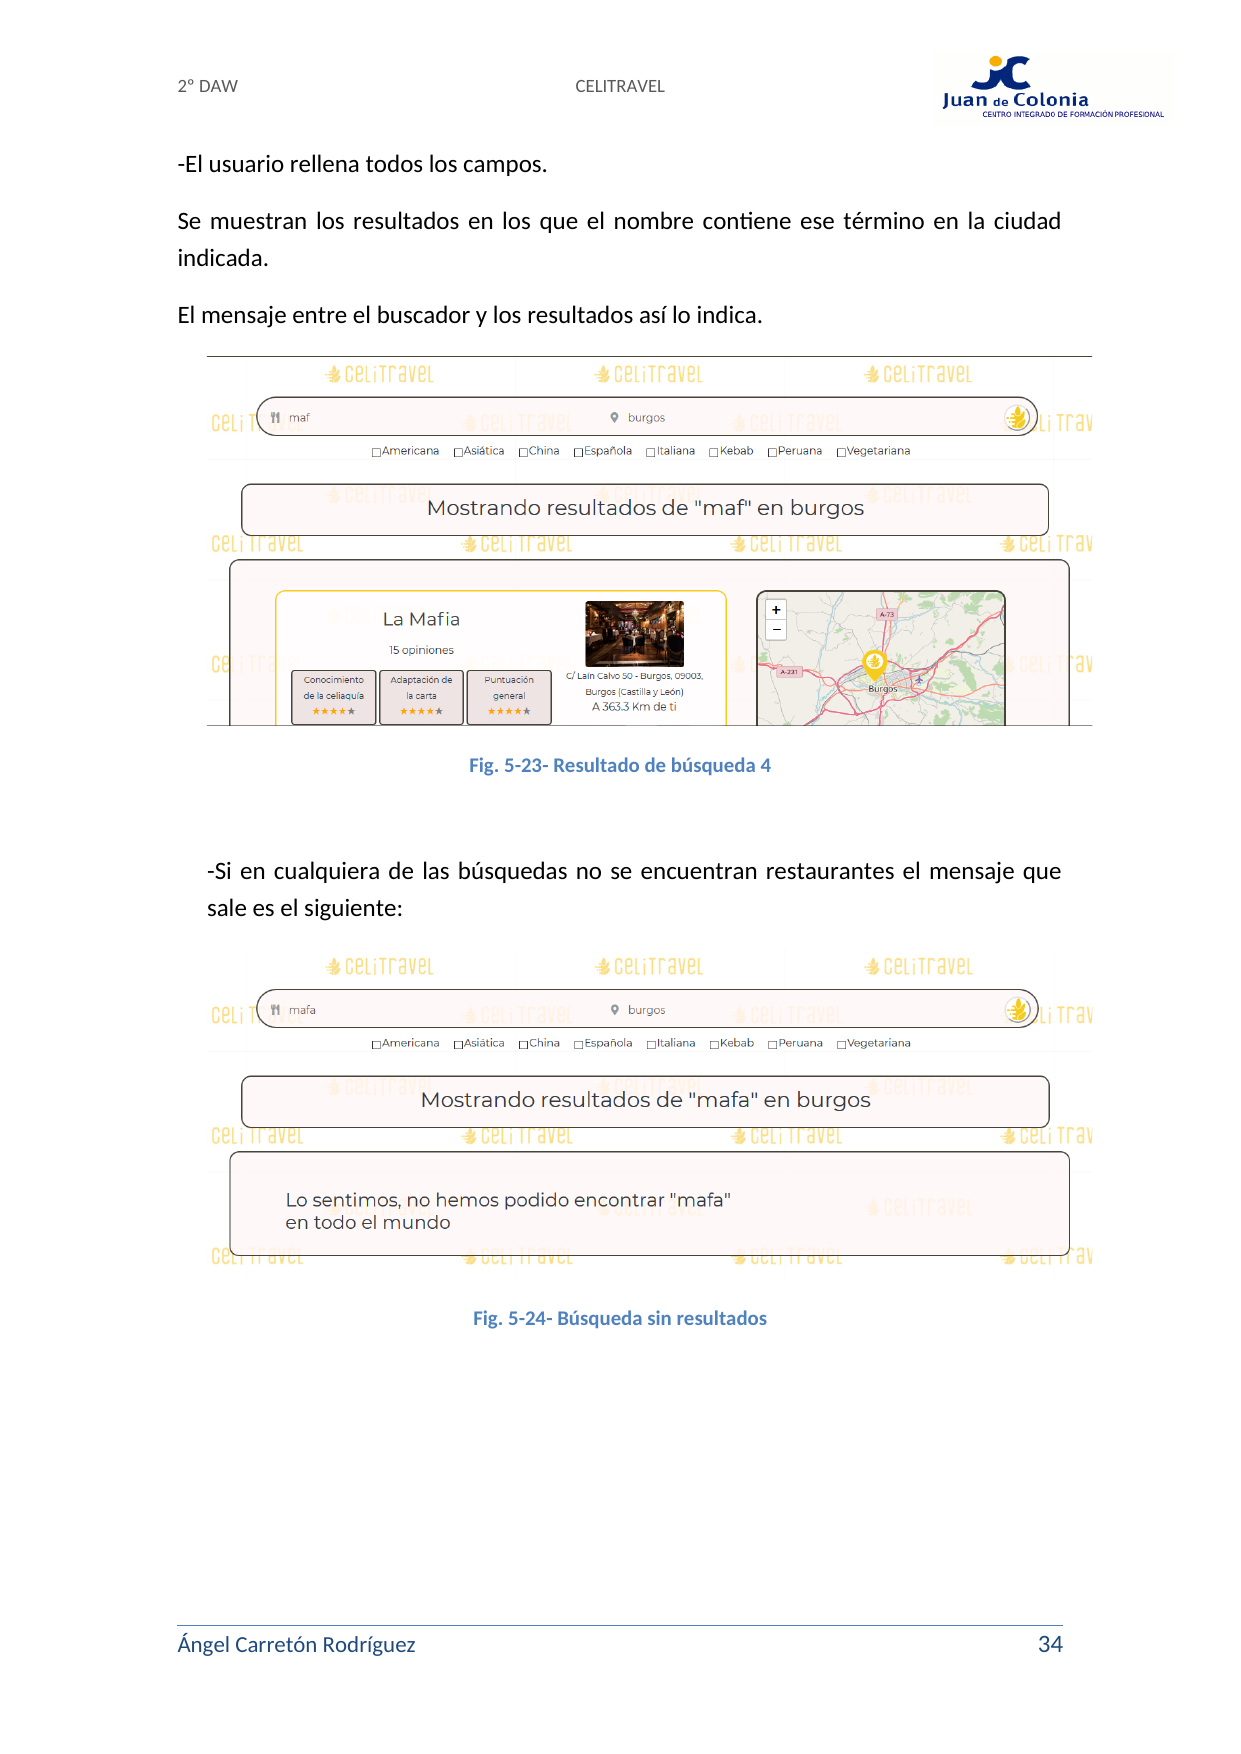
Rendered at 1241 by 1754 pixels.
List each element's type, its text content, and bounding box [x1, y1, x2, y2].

picture [206, 356, 1093, 726]
text Se muestran los resultados en los que el nombre contiene ese término en la ciudad indicada. [177, 205, 1063, 272]
text -Si en cualquiera de las búsquedas no se encuentran restaurantes el mensaje que sale es el siguiente: [207, 855, 1063, 922]
picture [933, 51, 1175, 126]
picture [206, 949, 1093, 1279]
text -El usuario rellena todos los campos. [177, 148, 1063, 178]
text El mensaje entre el buscador y los resultados así lo indica. [177, 299, 1063, 329]
